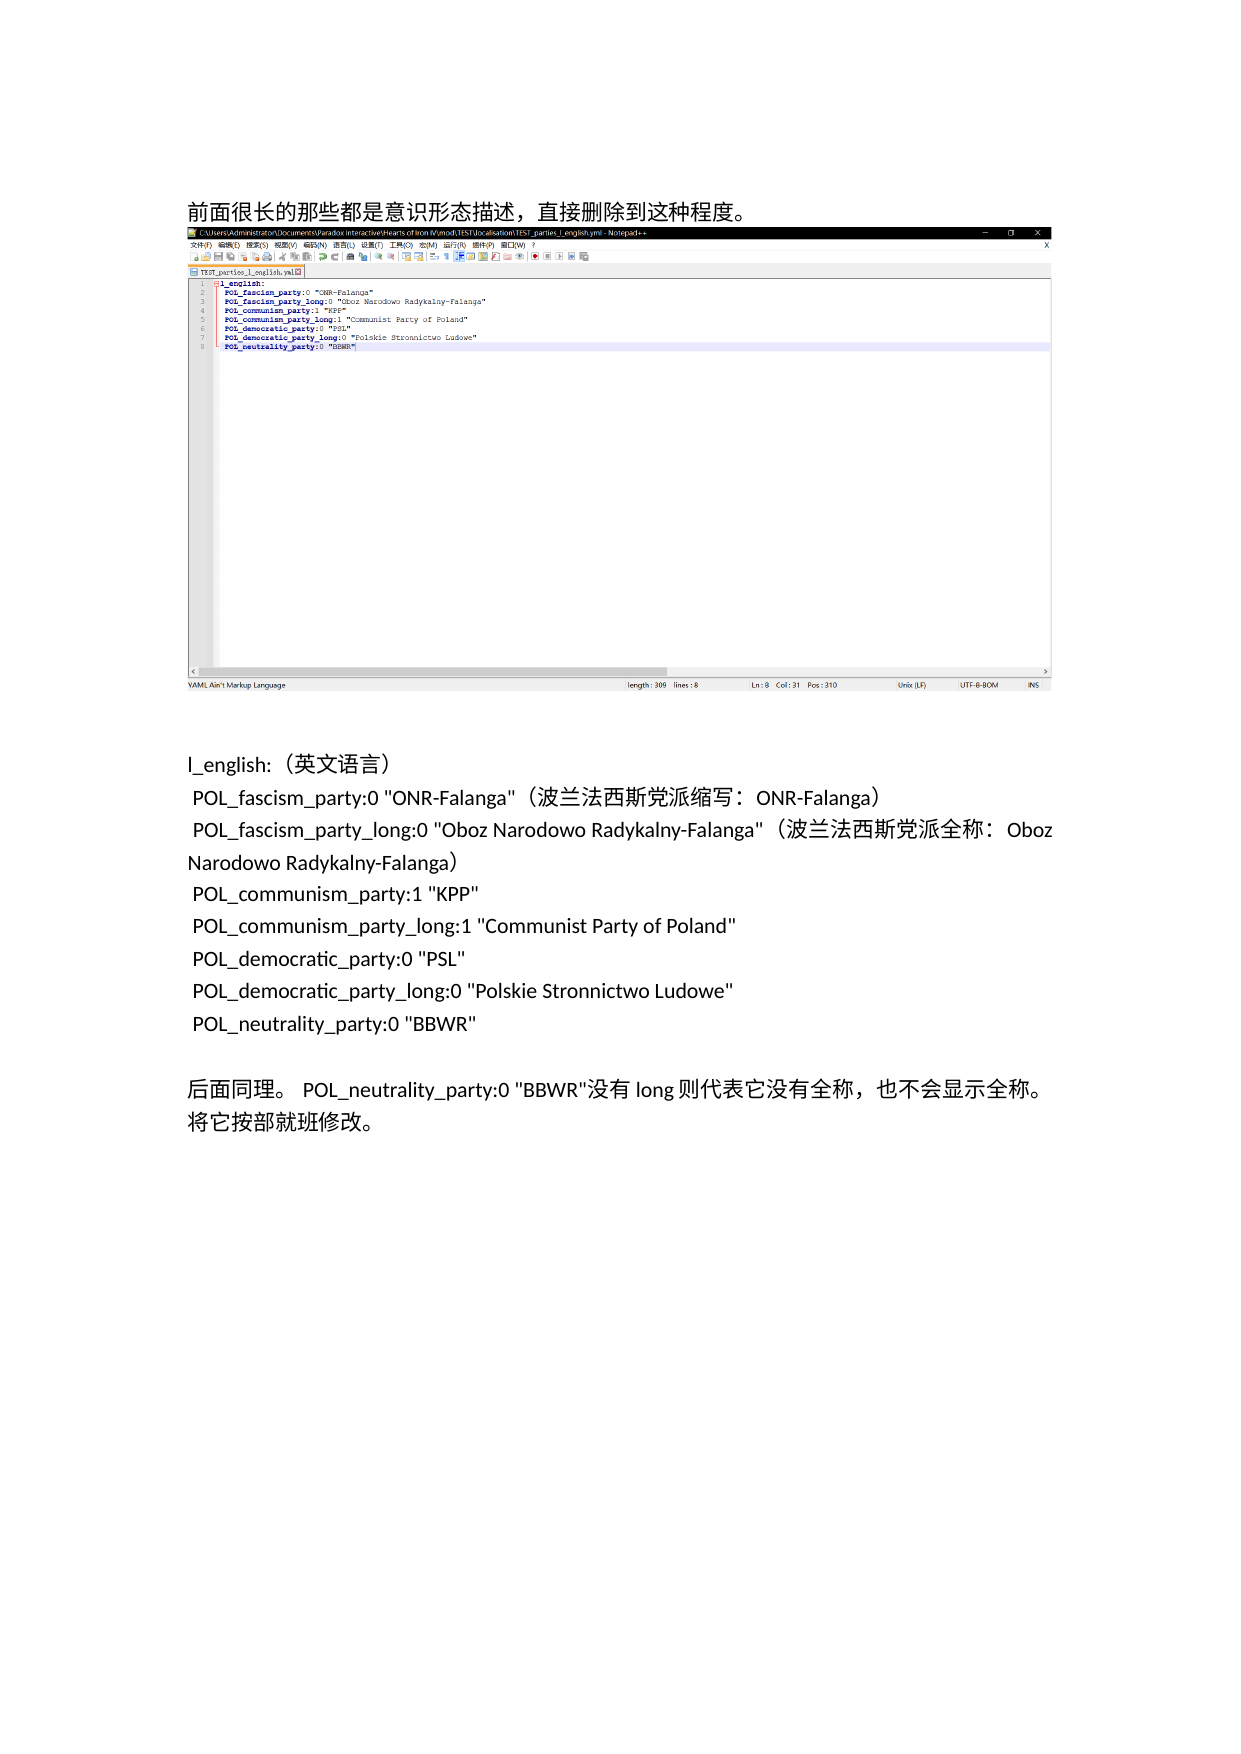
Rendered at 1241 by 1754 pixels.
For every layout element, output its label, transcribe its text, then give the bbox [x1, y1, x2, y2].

text l_english:（英文语言） [187, 747, 1053, 779]
text POL_fascism_party_long:0 "Oboz Narodowo Radykalny-Falanga"（波兰法西斯党派全称：Oboz Narodowo Radykalny-Falanga） [187, 812, 1053, 877]
text 后面同理。 POL_neutrality_party:0 "BBWR"没有long则代表它没有全称，也不会显示全称。将它按部就班修改。 [187, 1072, 1053, 1137]
text POL_communism_party:1 "KPP" [187, 877, 1053, 909]
picture [187, 227, 1052, 691]
text POL_fascism_party:0 "ONR-Falanga"（波兰法西斯党派缩写：ONR-Falanga） [187, 779, 1053, 812]
text POL_neutrality_party:0 "BBWR" [187, 1007, 1053, 1039]
text POL_communism_party_long:1 "Communist Party of Poland" [187, 909, 1053, 942]
text 前面很长的那些都是意识形态描述，直接删除到这种程度。 [187, 194, 1053, 227]
text POL_democratic_party_long:0 "Polskie Stronnictwo Ludowe" [187, 974, 1053, 1007]
text POL_democratic_party:0 "PSL" [187, 942, 1053, 974]
